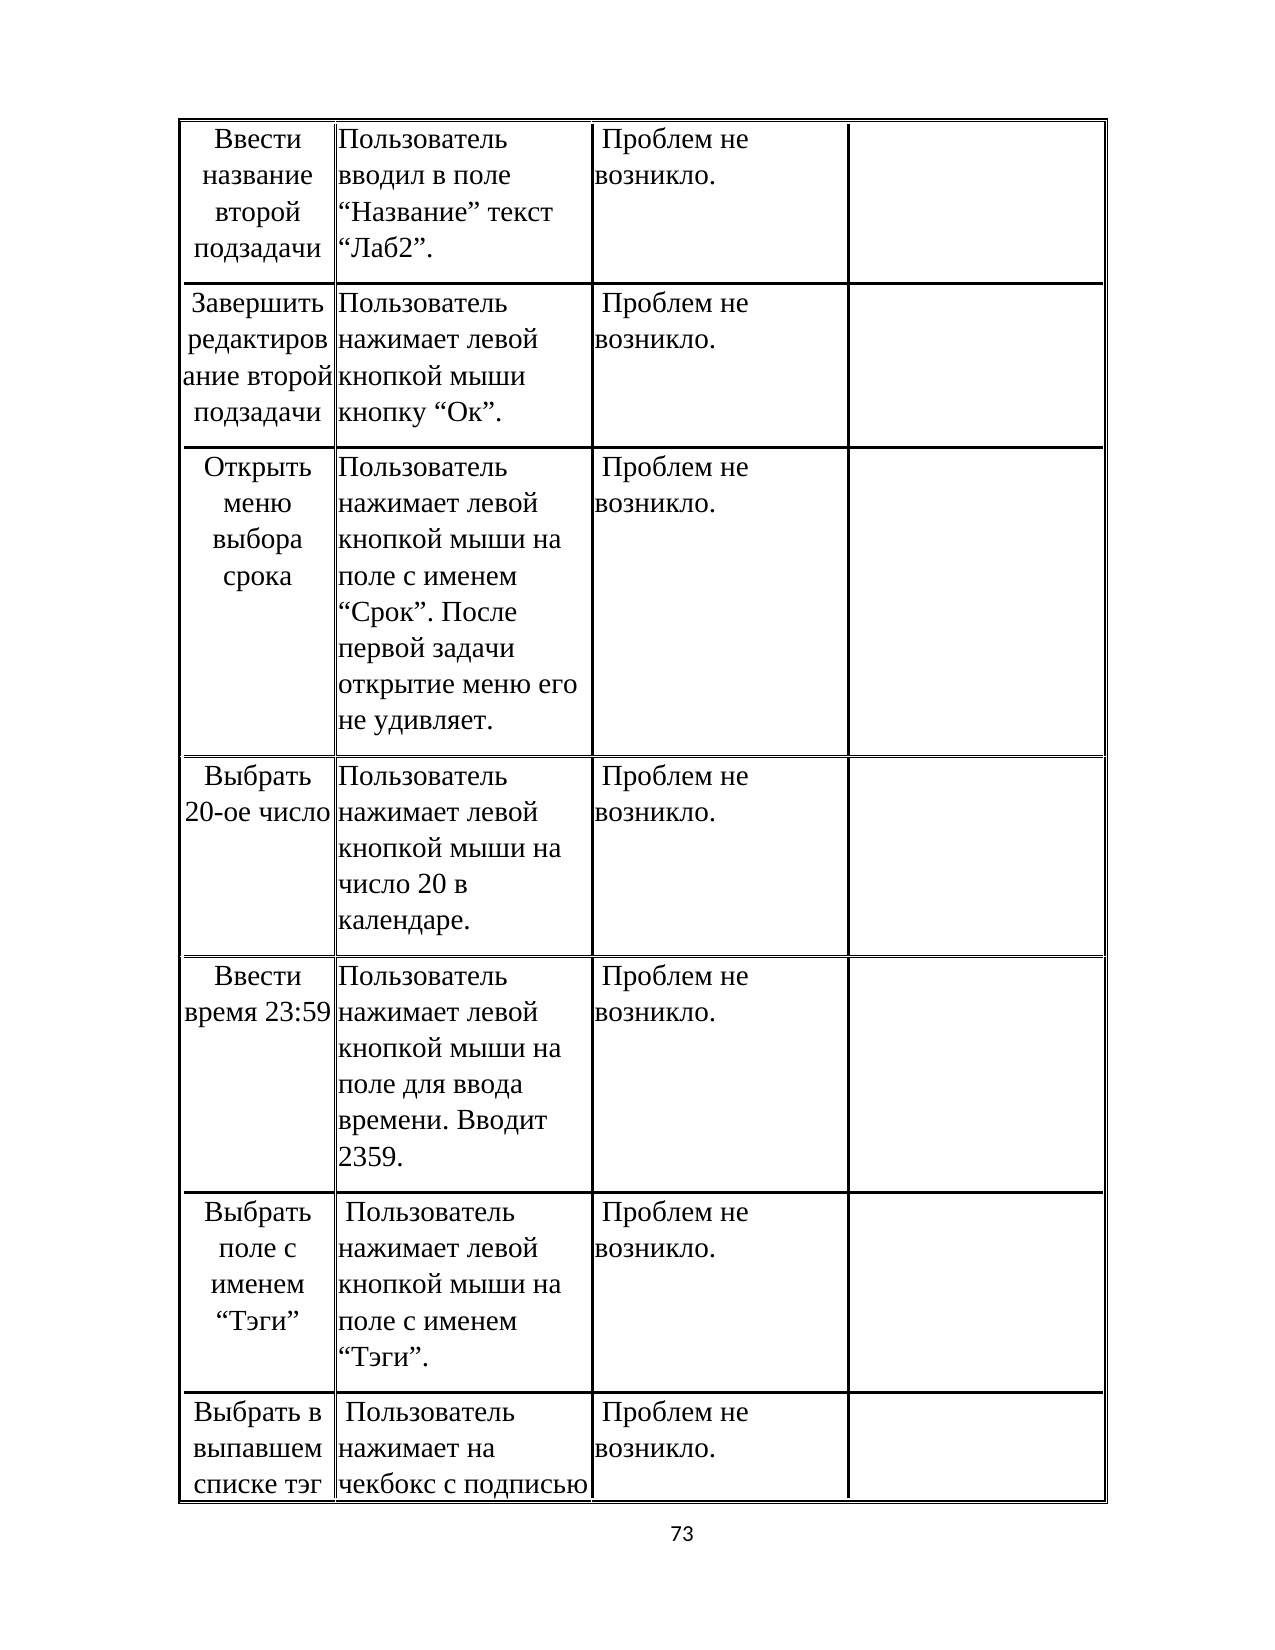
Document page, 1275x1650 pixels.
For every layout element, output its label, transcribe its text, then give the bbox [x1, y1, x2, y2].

table_cell Проблем не возникло. [594, 958, 847, 1191]
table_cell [181, 1391, 336, 1500]
table_cell [848, 122, 1104, 282]
table_cell Проблем не возникло. [594, 449, 847, 754]
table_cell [592, 122, 848, 282]
table_cell [848, 955, 1106, 1191]
table_cell Выбрать поле с именем “Тэги” [181, 1191, 334, 1391]
table_cell [848, 1391, 1104, 1500]
table_cell [850, 282, 1104, 446]
table_cell [850, 755, 1105, 955]
table_cell Пользователь вводил в поле “Название” текст “Лаб2”. [336, 120, 592, 282]
table_cell Пользователь нажимает левой кнопкой мыши на поле с именем “Тэги”. [337, 1194, 591, 1391]
table_cell Завершить редактирование второй подзадачи [181, 282, 334, 446]
table_cell Пользователь нажимает левой кнопкой мыши на поле для ввода времени. Вводит 2359. [337, 958, 591, 1191]
table_cell Пользователь нажимает левой кнопкой мыши на число 20 в календаре. [337, 758, 591, 955]
table_cell Выбрать 20-ое число [181, 755, 334, 955]
table_cell Проблем не возникло. [594, 285, 847, 446]
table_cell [337, 285, 591, 446]
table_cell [336, 1394, 592, 1500]
table_cell [850, 1191, 1104, 1391]
table_cell Открыть меню выбора срока [181, 446, 334, 754]
table_cell Проблем не возникло. [594, 758, 847, 955]
table_cell Ввести время 23:59 [180, 955, 336, 1191]
table_cell Пользователь нажимает левой кнопкой мыши на поле с именем “Срок”. После первой задачи открытие меню его не удивляет. [337, 449, 591, 754]
table_cell Проблем не возникло. [594, 1194, 847, 1391]
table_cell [592, 1394, 848, 1500]
table_cell [850, 446, 1104, 754]
table_cell Ввести название второй подзадачи [181, 122, 336, 282]
